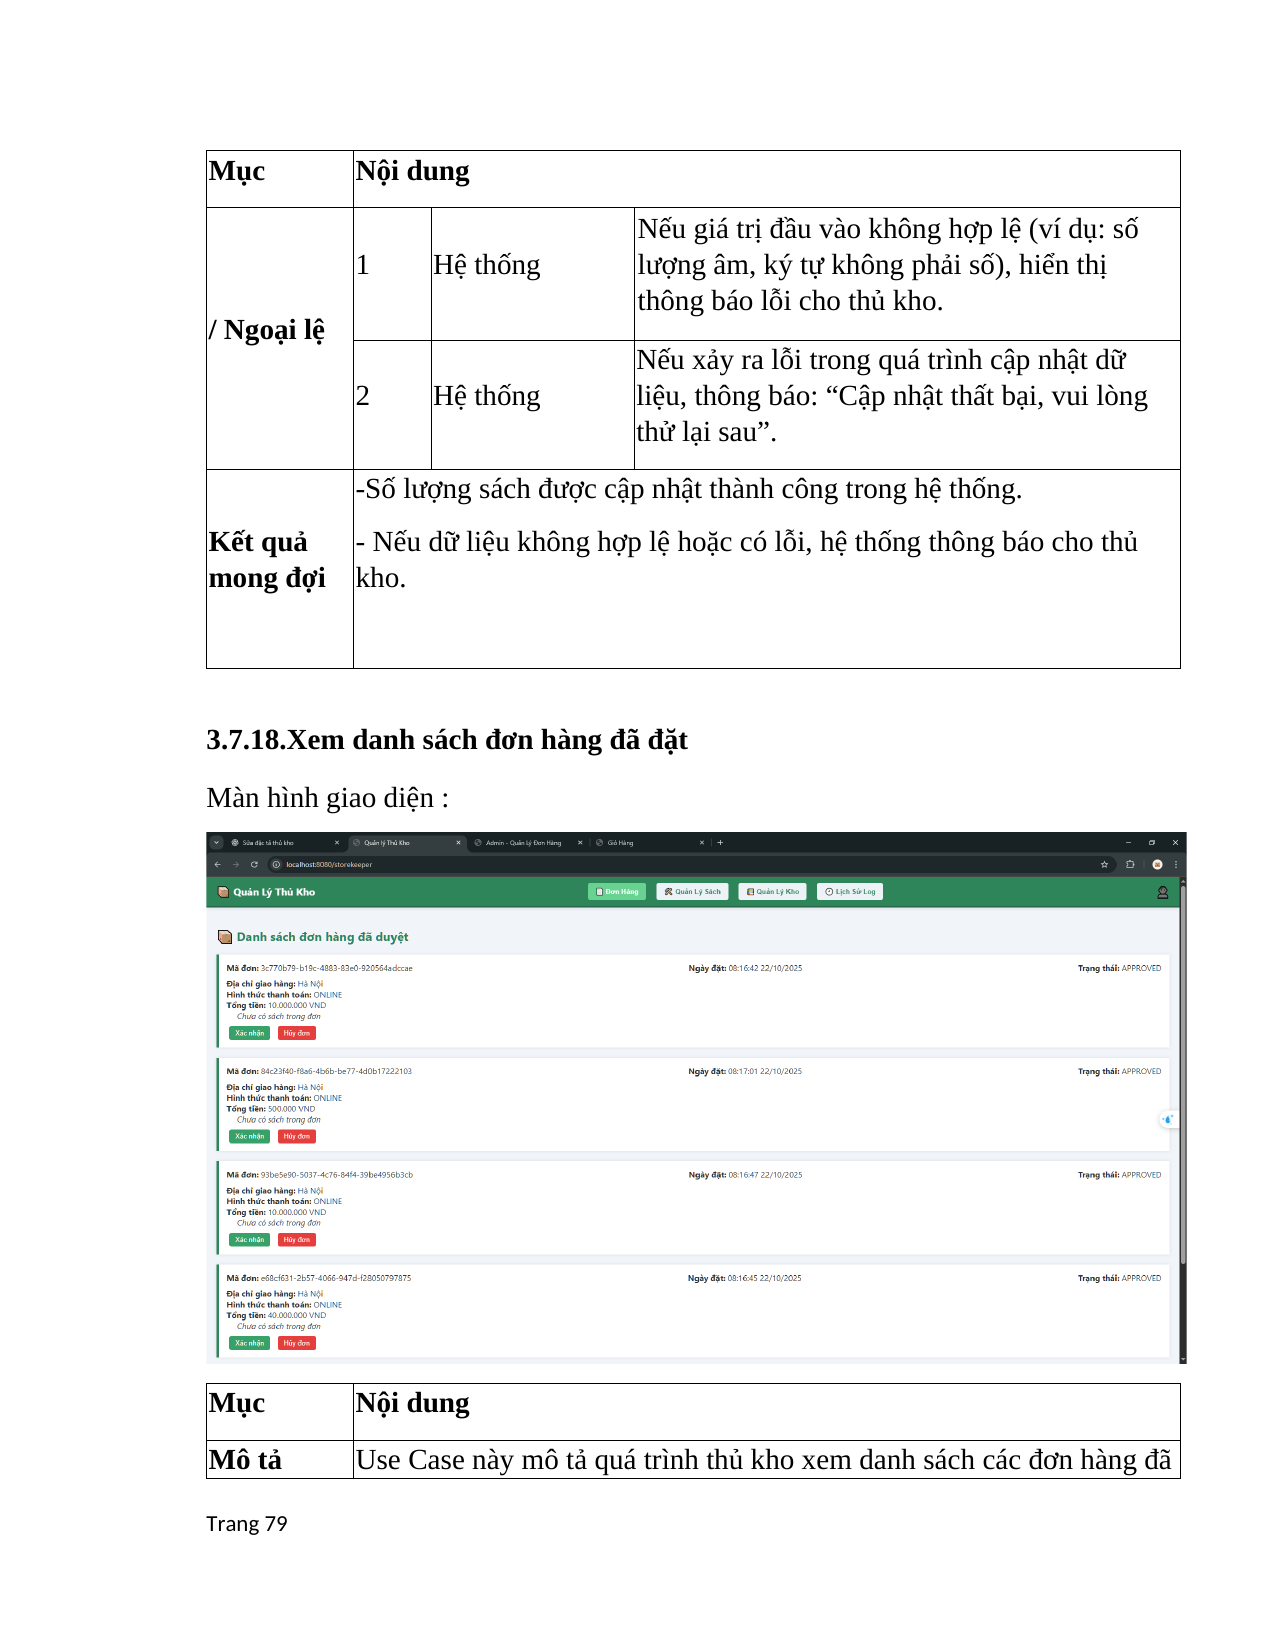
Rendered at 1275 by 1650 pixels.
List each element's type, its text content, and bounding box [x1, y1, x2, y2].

table_header Nội dung [354, 1384, 1180, 1440]
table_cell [354, 1441, 1180, 1477]
table_cell Kết quả mong đợi [207, 470, 353, 667]
table_cell Mô tả [207, 1441, 353, 1477]
table_cell -Số lượng sách được cập nhật thành công trong hệ thống. - Nếu dữ liệu không hợp lệ hoặc có lỗi, hệ thống thông báo cho thủ kho. [354, 470, 1180, 667]
table_header Mục [207, 1384, 353, 1440]
table_cell 1 [354, 208, 431, 339]
picture [206, 832, 1187, 1364]
table_cell Luồng phụ / Ngoại lệ [207, 208, 353, 469]
subtitle 3.7.18.Xem danh sách đơn hàng đã đặt [206, 730, 1187, 755]
table_cell Nếu xảy ra lỗi trong quá trình cập nhật dữ liệu, thông báo: “Cập nhật thất bại, vui lòng thử lại sau”. [635, 341, 1180, 469]
table_header Mục [207, 151, 353, 207]
table_cell Hệ thống [432, 208, 634, 339]
text Màn hình giao diện : [206, 780, 1187, 813]
table_cell Hệ thống [432, 341, 634, 469]
table_cell 2 [354, 341, 431, 469]
table_header Nội dung [354, 151, 1180, 207]
table_cell [635, 208, 1180, 339]
